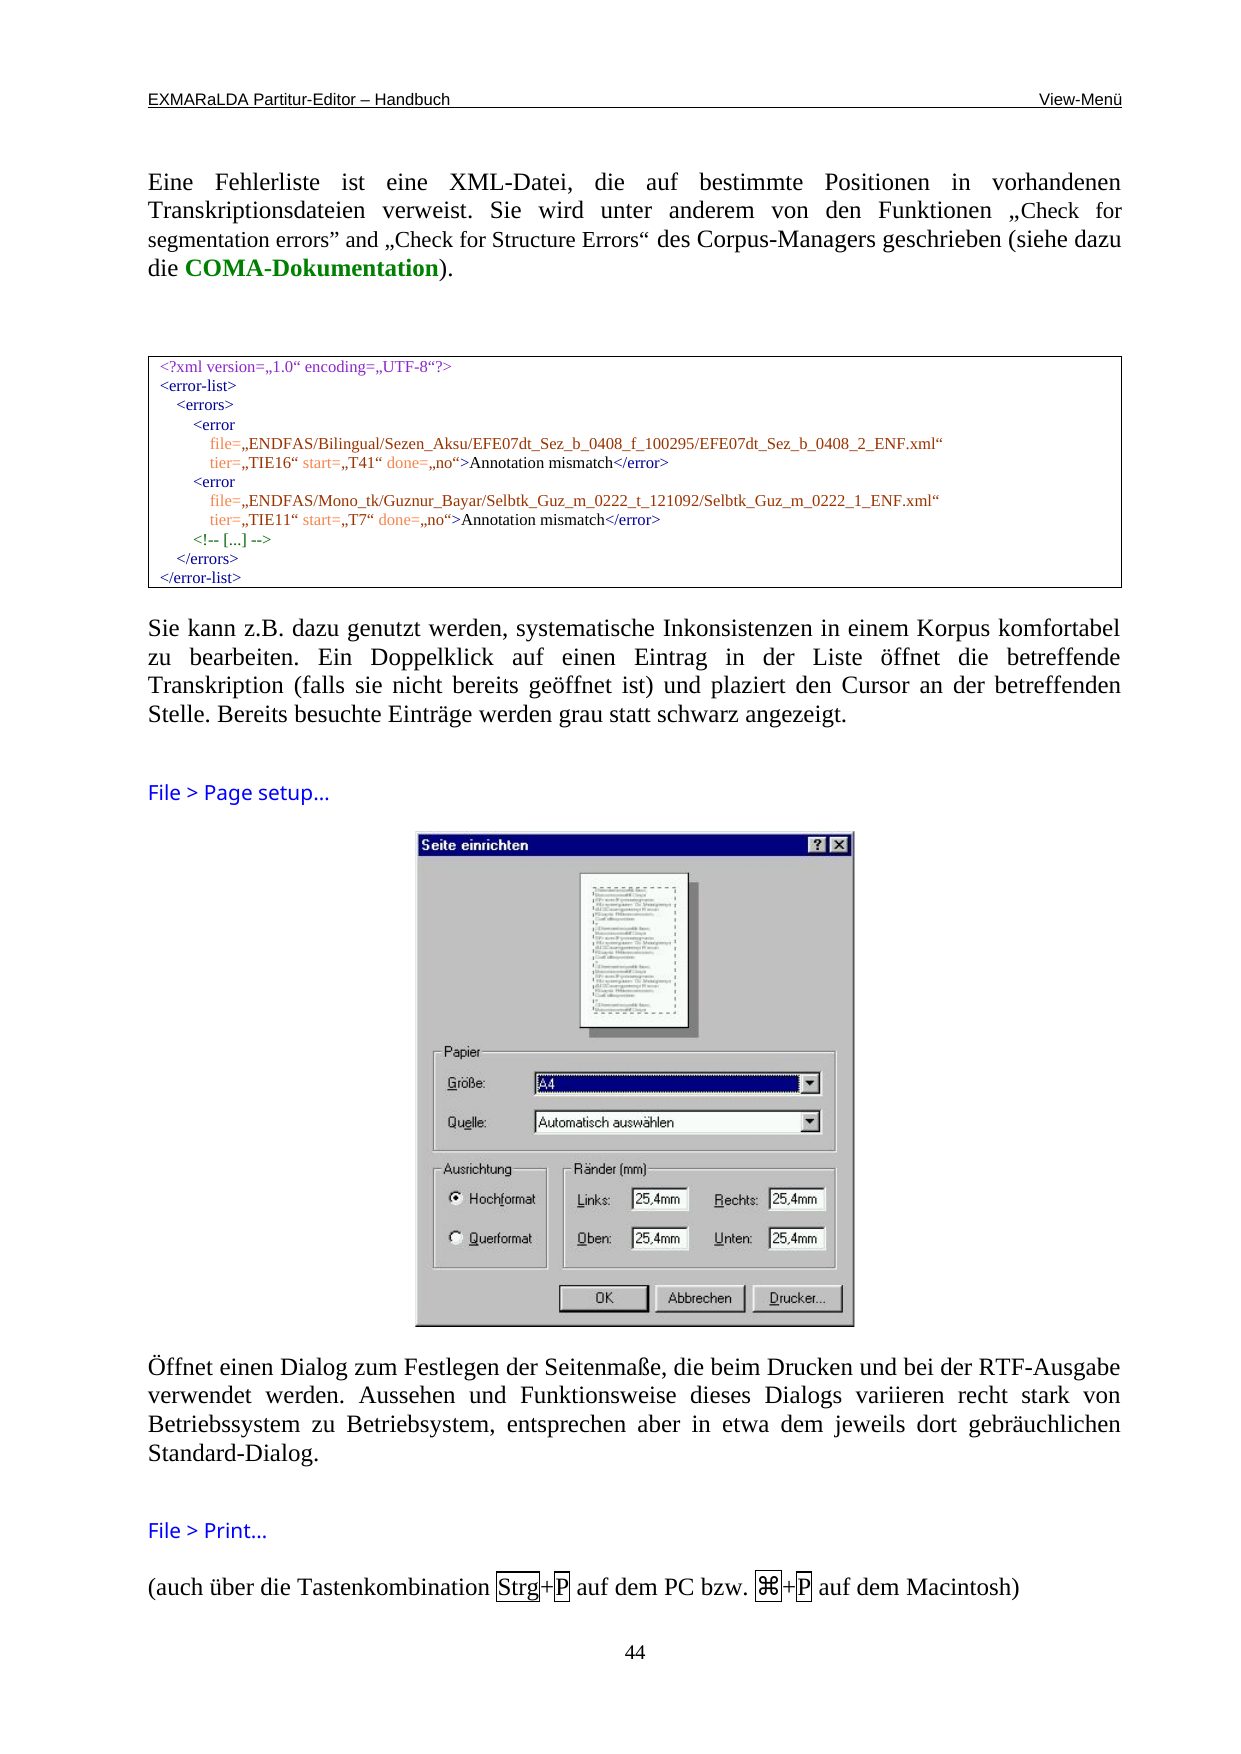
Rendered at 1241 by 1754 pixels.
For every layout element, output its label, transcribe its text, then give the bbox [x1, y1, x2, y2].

table_header <?xml version=„1.0“ encoding=„UTF-8“?> <error-list> <errors> <error file=„ENDFAS/Bilingual/Sezen_Aksu/EFE07dt_Sez_b_0408_f_100295/EFE07dt_Sez_b_0408_2_ENF.xml“ tier=„TIE16“ start=„T41“ done=„no“>Annotation mismatch</error> <error file=„ENDFAS/Mono_tk/Guznur_Bayar/Selbtk_Guz_m_0222_t_121092/Selbtk_Guz_m_0222_1_ENF.xml“ tier=„TIE11“ start=„T7“ done=„no“>Annotation mismatch</error> <!-- [...] --> </errors> </error-list> [149, 357, 1121, 587]
text (auch über die Tastenkombination Strg+P auf dem PC bzw. ⌘+P auf dem Macintosh) [782, 1570, 1122, 1602]
text Öffnet einen Dialog zum Festlegen der Seitenmaße, die beim Drucken und bei der RTF-Ausgabe verwendet werden. Aussehen und Funktionsweise dieses Dialogs variieren recht stark von Betriebssystem zu Betriebsystem, entsprechen aber in etwa dem jeweils dort gebräuchlichen Standard-Dialog. [148, 1352, 1122, 1467]
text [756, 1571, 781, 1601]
text Sie kann z.B. dazu genutzt werden, systematische Inkonsistenzen in einem Korpus komfortabel zu bearbeiten. Ein Doppelklick auf einen Eintrag in der Liste öffnet die betreffende Transkription (falls sie nicht bereits geöffnet ist) und plaziert den Cursor an der betreffenden Stelle. Bereits besuchte Einträge werden grau statt schwarz angezeigt. [148, 613, 1122, 728]
text Eine Fehlerliste ist eine XML-Datei, die auf bestimmte Positionen in vorhandenen Transkriptionsdateien verweist. Sie wird unter anderem von den Funktionen „Check for segmentation errors” and „Check for Structure Errors“ des Corpus-Managers geschrieben (siehe dazu die COMA-Dokumentation). [148, 167, 1122, 282]
text (auch über die Tastenkombination Strg+P auf dem PC bzw. ⌘+P auf dem Macintosh) [148, 1570, 755, 1602]
subtitle File > Print… [148, 1517, 1122, 1545]
subtitle File > Page setup… [148, 778, 1122, 806]
picture [415, 831, 855, 1327]
